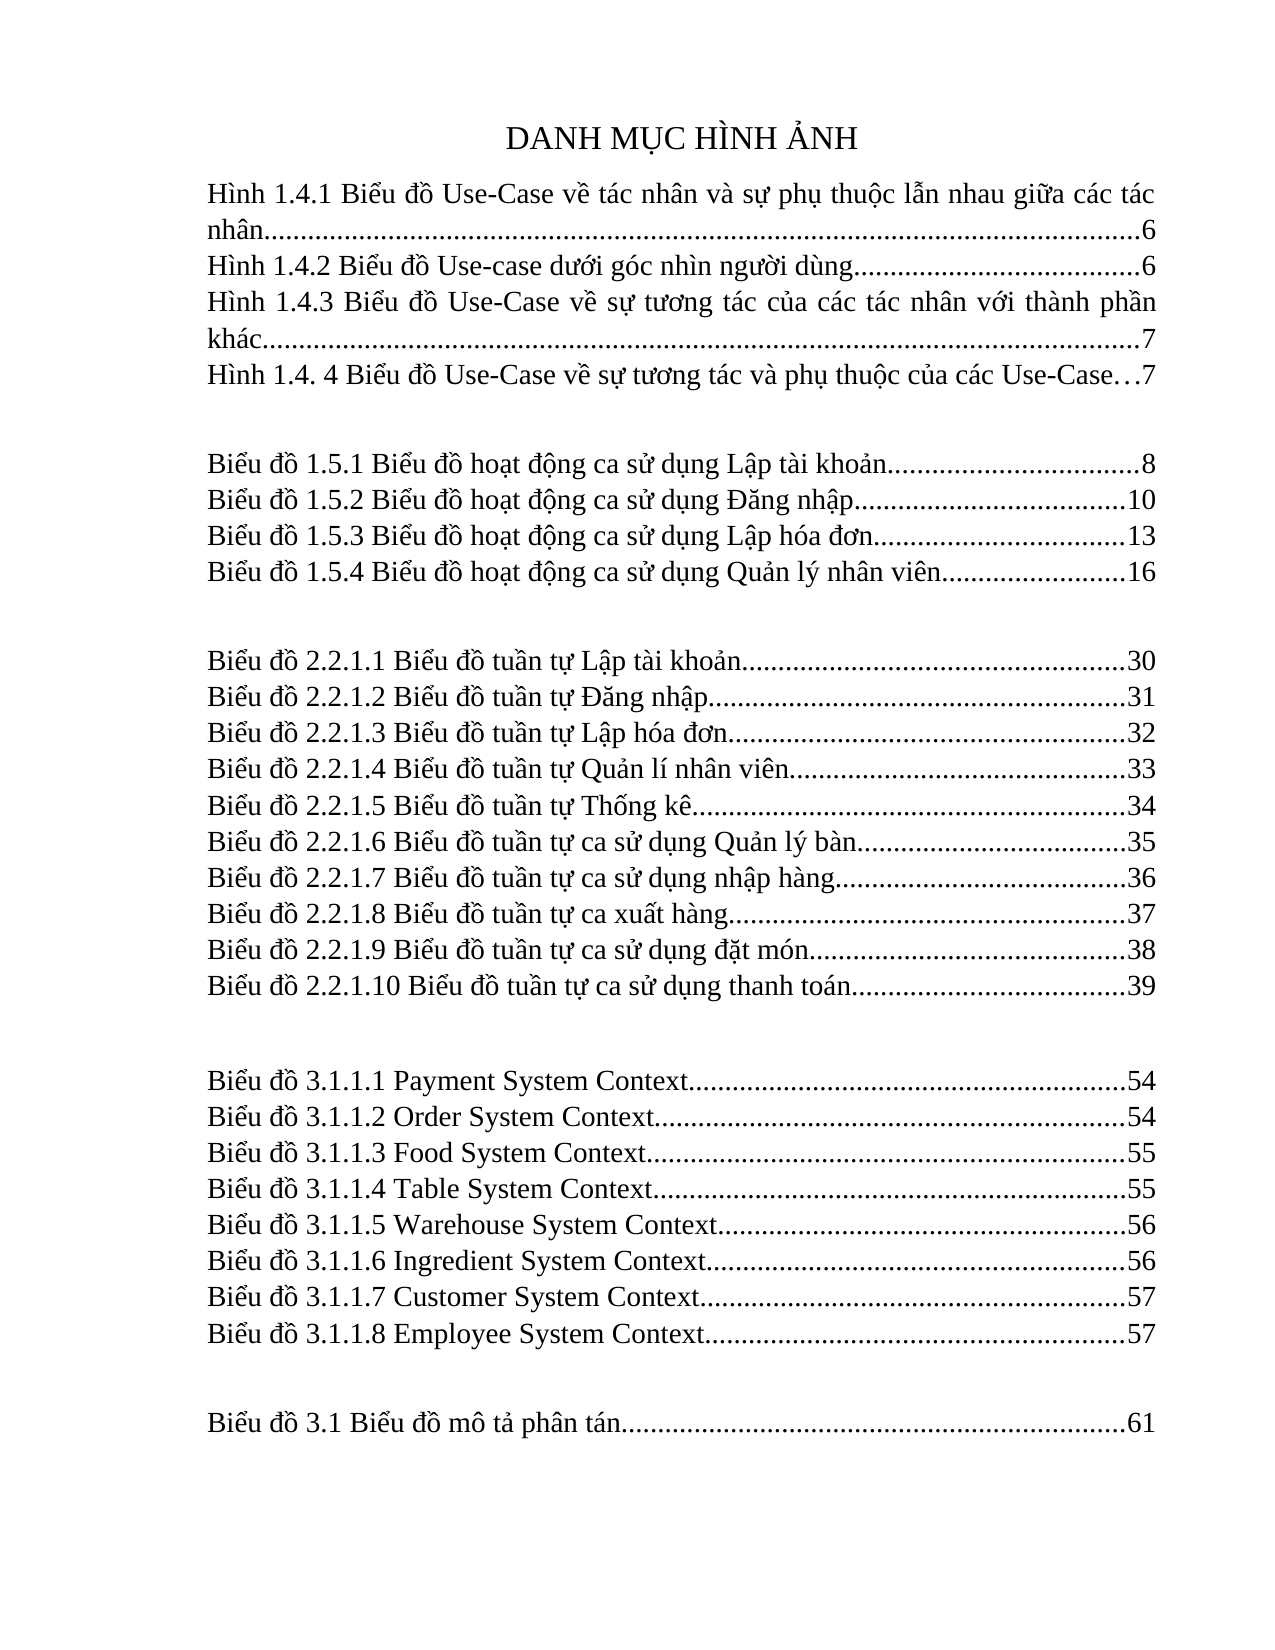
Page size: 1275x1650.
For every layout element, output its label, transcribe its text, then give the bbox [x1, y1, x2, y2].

text Biểu đồ 2.2.1.6 Biểu đồ tuần tự ca sử dụng Quản lý bàn 35 [207, 824, 1157, 857]
text Hình 1.4. 4 Biểu đồ Use-Case về sự tương tác và phụ thuộc của các Use-Case 7 [207, 357, 1157, 390]
text Biểu đồ 1.5.1 Biểu đồ hoạt động ca sử dụng Lập tài khoản 8 [207, 446, 1157, 479]
text Biểu đồ 3.1.1.5 Warehouse System Context 56 [207, 1207, 1157, 1241]
text Biểu đồ 2.2.1.8 Biểu đồ tuần tự ca xuất hàng 37 [207, 896, 1157, 930]
text Biểu đồ 2.2.1.5 Biểu đồ tuần tự Thống kê 34 [207, 788, 1157, 821]
text Hình 1.4.3 Biểu đồ Use-Case về sự tương tác của các tác nhân với thành phần khác 7 [207, 284, 1157, 354]
text Biểu đồ 1.5.3 Biểu đồ hoạt động ca sử dụng Lập hóa đơn 13 [207, 518, 1157, 552]
text Biểu đồ 3.1.1.1 Payment System Context 54 [207, 1063, 1157, 1096]
text Biểu đồ 2.2.1.3 Biểu đồ tuần tự Lập hóa đơn 32 [207, 716, 1157, 749]
text Biểu đồ 3.1.1.7 Customer System Context 57 [207, 1279, 1157, 1313]
text Biểu đồ 1.5.4 Biểu đồ hoạt động ca sử dụng Quản lý nhân viên 16 [207, 554, 1157, 588]
text Biểu đồ 2.2.1.2 Biểu đồ tuần tự Đăng nhập 31 [207, 679, 1157, 713]
text Biểu đồ 3.1.1.3 Food System Context 55 [207, 1135, 1157, 1168]
text Biểu đồ 2.2.1.4 Biểu đồ tuần tự Quản lí nhân viên 33 [207, 752, 1157, 785]
text Biểu đồ 2.2.1.9 Biểu đồ tuần tự ca sử dụng đặt món 38 [207, 932, 1157, 966]
text Hình 1.4.1 Biểu đồ Use-Case về tác nhân và sự phụ thuộc lẫn nhau giữa các tác nhân 6 [207, 176, 1157, 246]
text Biểu đồ 3.1.1.2 Order System Context 54 [207, 1099, 1157, 1132]
text Biểu đồ 2.2.1.10 Biểu đồ tuần tự ca sử dụng thanh toán 39 [207, 968, 1157, 1002]
text DANH MỤC HÌNH ẢNH [207, 118, 1157, 156]
text Biểu đồ 3.1.1.6 Ingredient System Context 56 [207, 1243, 1157, 1277]
text Hình 1.4.2 Biểu đồ Use-case dưới góc nhìn người dùng 6 [207, 248, 1157, 282]
text Biểu đồ 3.1.1.8 Employee System Context 57 [207, 1316, 1157, 1349]
text Biểu đồ 3.1 Biểu đồ mô tả phân tán 61 [207, 1405, 1157, 1438]
text Biểu đồ 1.5.2 Biểu đồ hoạt động ca sử dụng Đăng nhập 10 [207, 482, 1157, 516]
text Biểu đồ 2.2.1.1 Biểu đồ tuần tự Lập tài khoản 30 [207, 643, 1157, 677]
text Biểu đồ 3.1.1.4 Table System Context 55 [207, 1171, 1157, 1205]
text Biểu đồ 2.2.1.7 Biểu đồ tuần tự ca sử dụng nhập hàng 36 [207, 860, 1157, 894]
